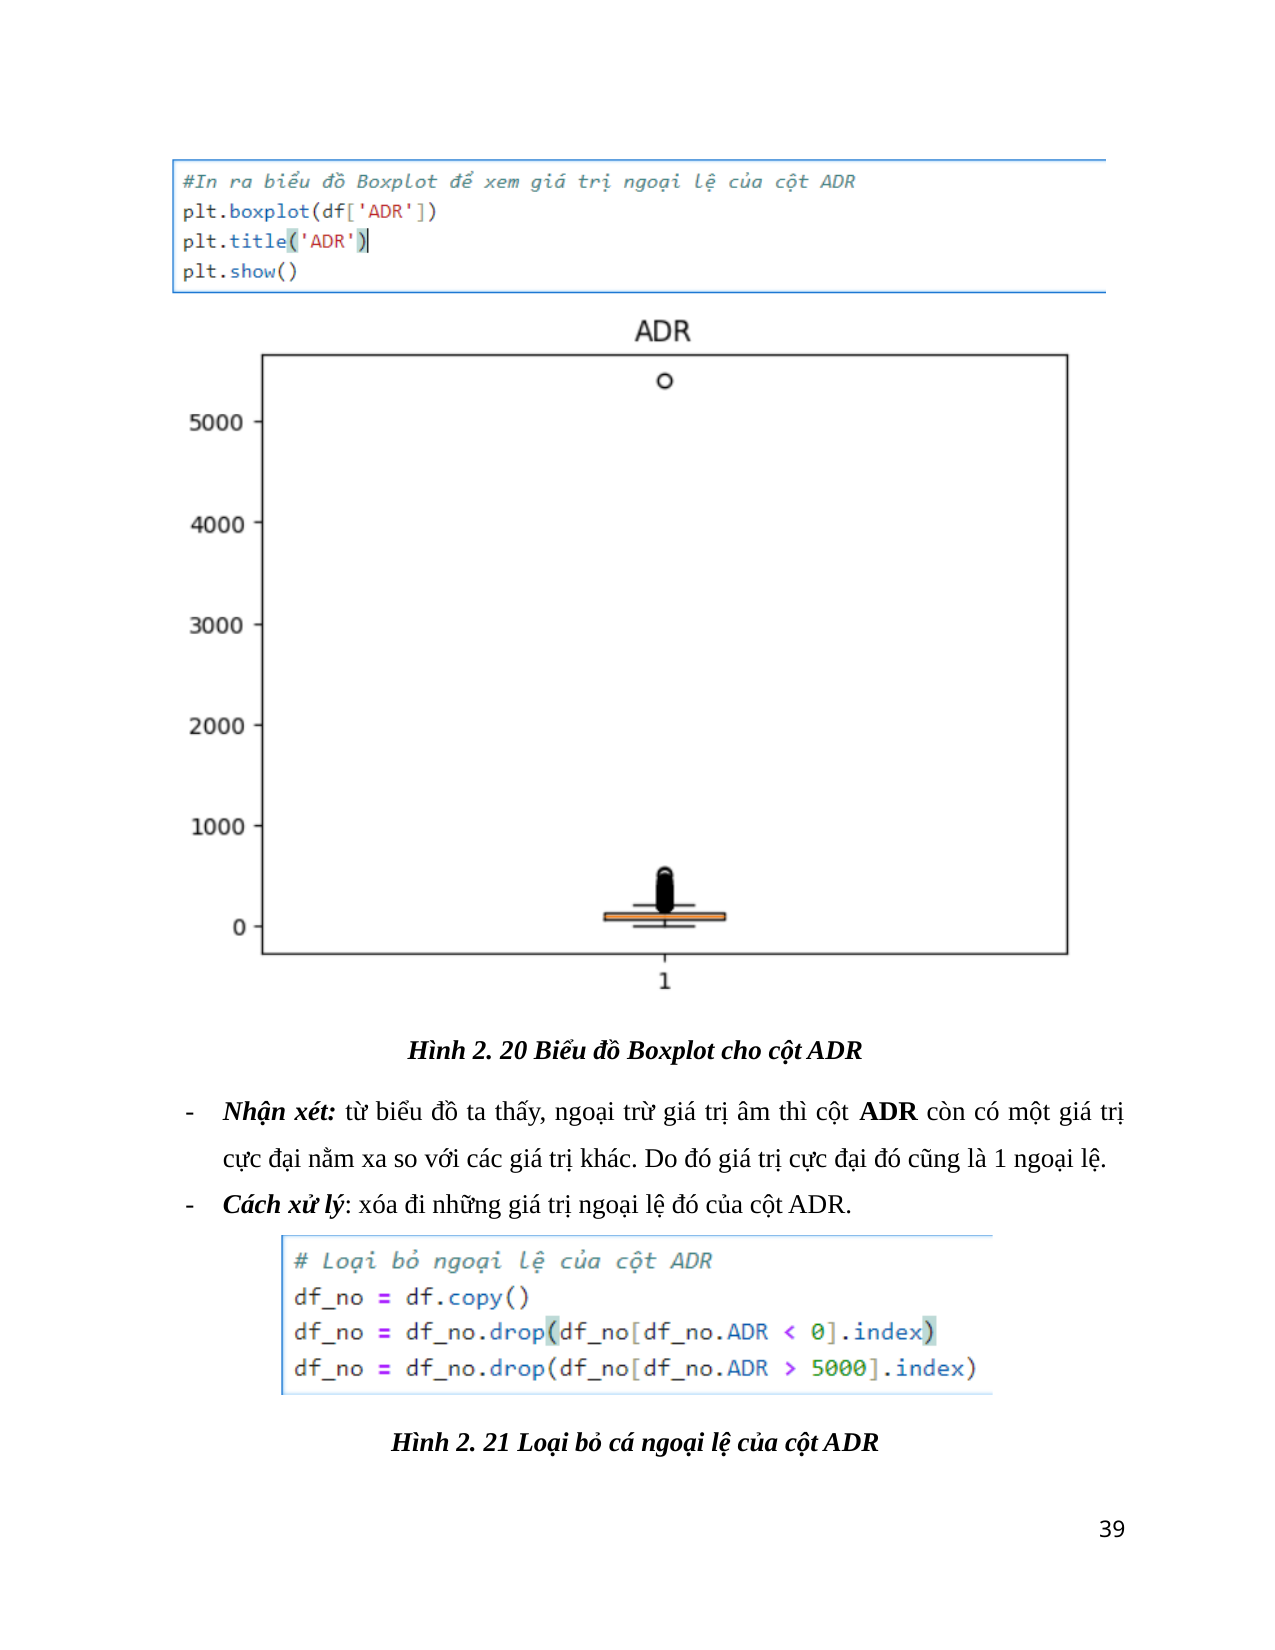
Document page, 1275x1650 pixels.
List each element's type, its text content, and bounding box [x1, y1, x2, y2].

list Nhận xét: từ biểu đồ ta thấy, ngoại trừ giá trị âm thì cột ADR còn có một giá trị cực đại nằm xa so với các giá trị khác. Do đó giá trị cực đại đó cũng là 1 ngoại lệ. [185, 1095, 1125, 1173]
picture [280, 1235, 993, 1395]
list Cách xử lý: xóa đi những giá trị ngoại lệ đó của cột ADR. [185, 1188, 1125, 1219]
picture [166, 150, 1106, 1002]
